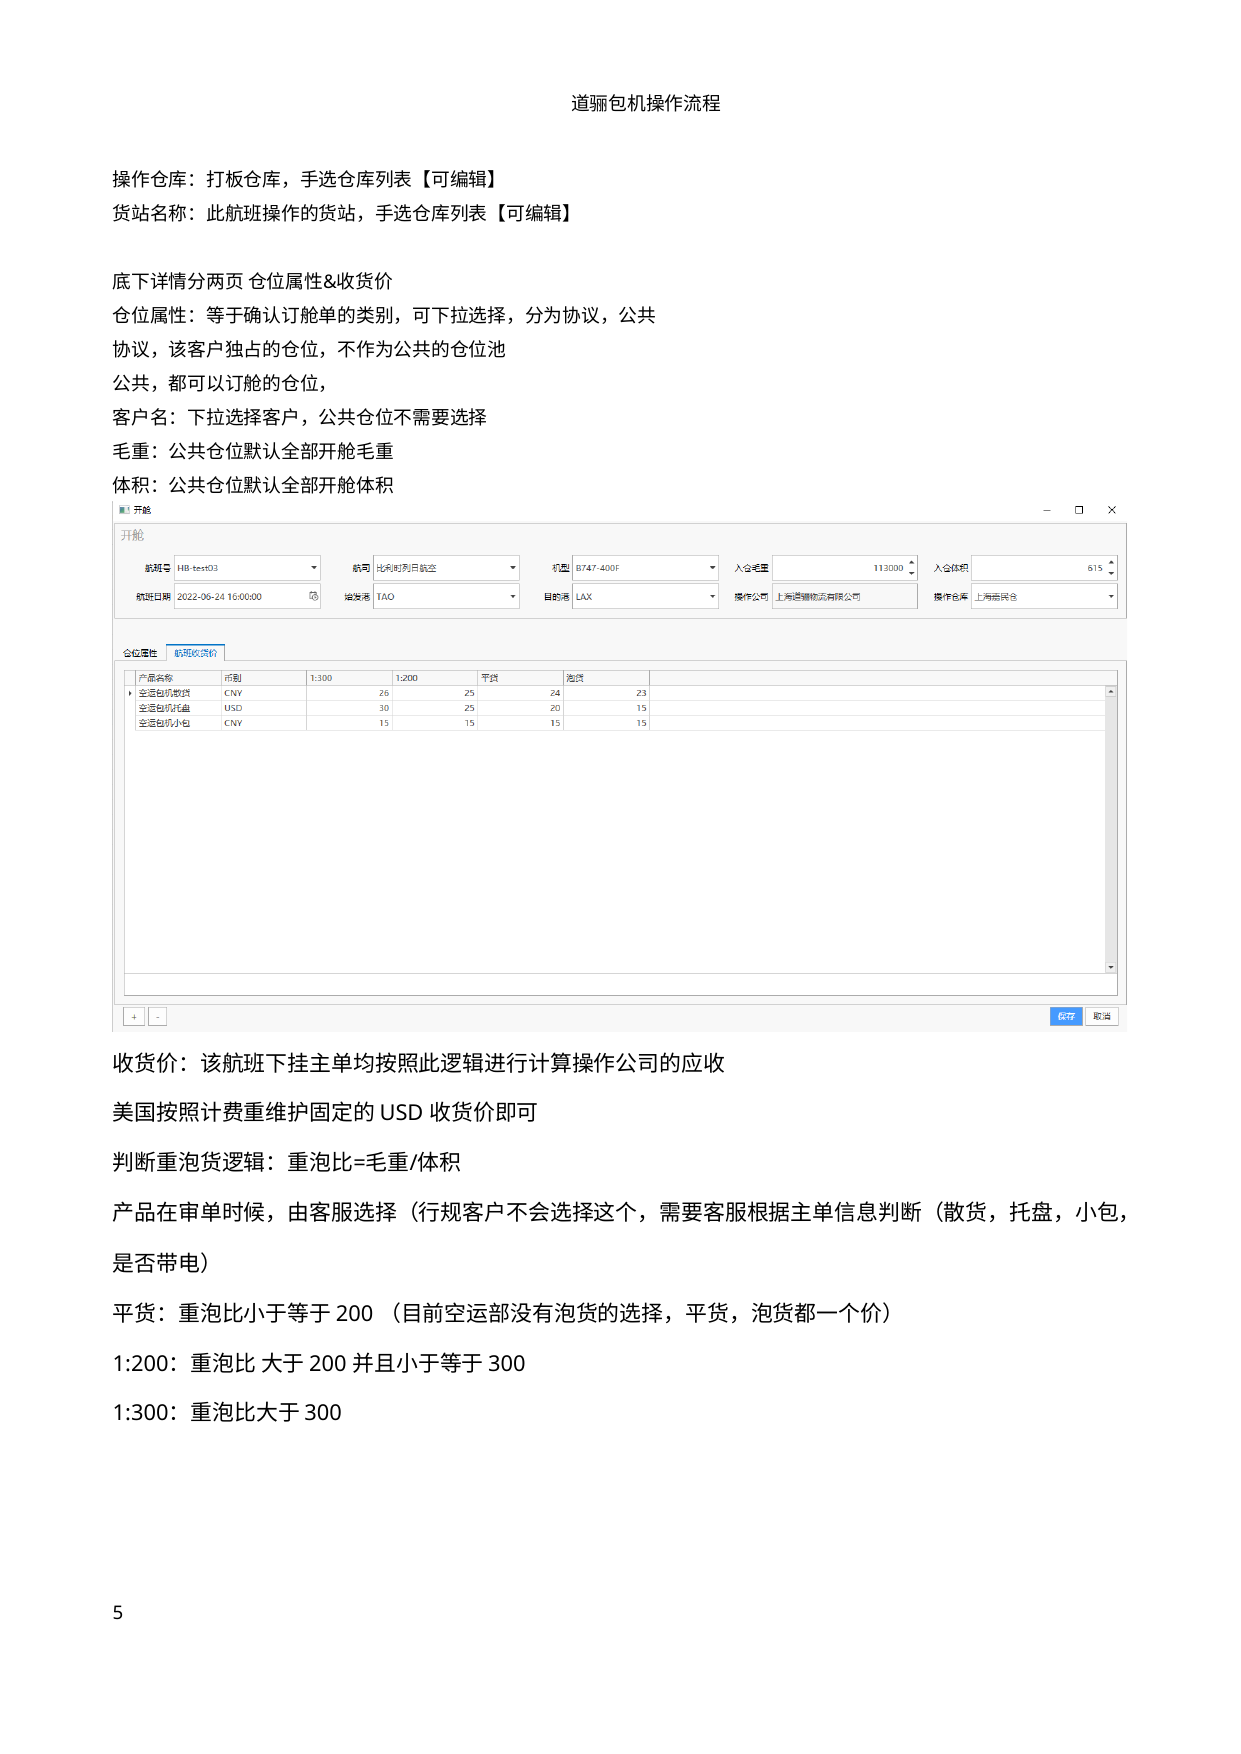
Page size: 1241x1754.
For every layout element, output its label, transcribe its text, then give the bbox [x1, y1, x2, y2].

picture [112, 501, 1128, 1032]
text 收货价：该航班下挂主单均按照此逻辑进行计算操作公司的应收 [112, 1044, 1128, 1078]
text 操作仓库：打板仓库，手选仓库列表【可编辑】 [112, 162, 1128, 196]
text 判断重泡货逻辑：重泡比=毛重/体积 [112, 1144, 1128, 1178]
text 底下详情分两页 仓位属性&收货价 [112, 263, 1128, 297]
text 仓位属性：等于确认订舱单的类别，可下拉选择，分为协议，公共 [112, 297, 1128, 331]
text 体积：公共仓位默认全部开舱体积 [112, 467, 1128, 501]
text 公共，都可以订舱的仓位， [112, 365, 1128, 399]
text 1:300：重泡比大于300 [112, 1394, 1128, 1428]
text 毛重：公共仓位默认全部开舱毛重 [112, 433, 1128, 467]
text 1:200：重泡比 大于200 并且小于等于300 [112, 1344, 1128, 1378]
text 产品在审单时候，由客服选择（行规客户不会选择这个，需要客服根据主单信息判断（散货，托盘，小包，是否带电） [112, 1194, 1128, 1279]
text 协议，该客户独占的仓位，不作为公共的仓位池 [112, 331, 1128, 365]
text 平货：重泡比小于等于200 （目前空运部没有泡货的选择，平货，泡货都一个价） [112, 1295, 1128, 1329]
text 美国按照计费重维护固定的USD 收货价即可 [112, 1094, 1128, 1128]
text 货站名称：此航班操作的货站，手选仓库列表【可编辑】 [112, 196, 1128, 229]
text 客户名：下拉选择客户，公共仓位不需要选择 [112, 399, 1128, 433]
